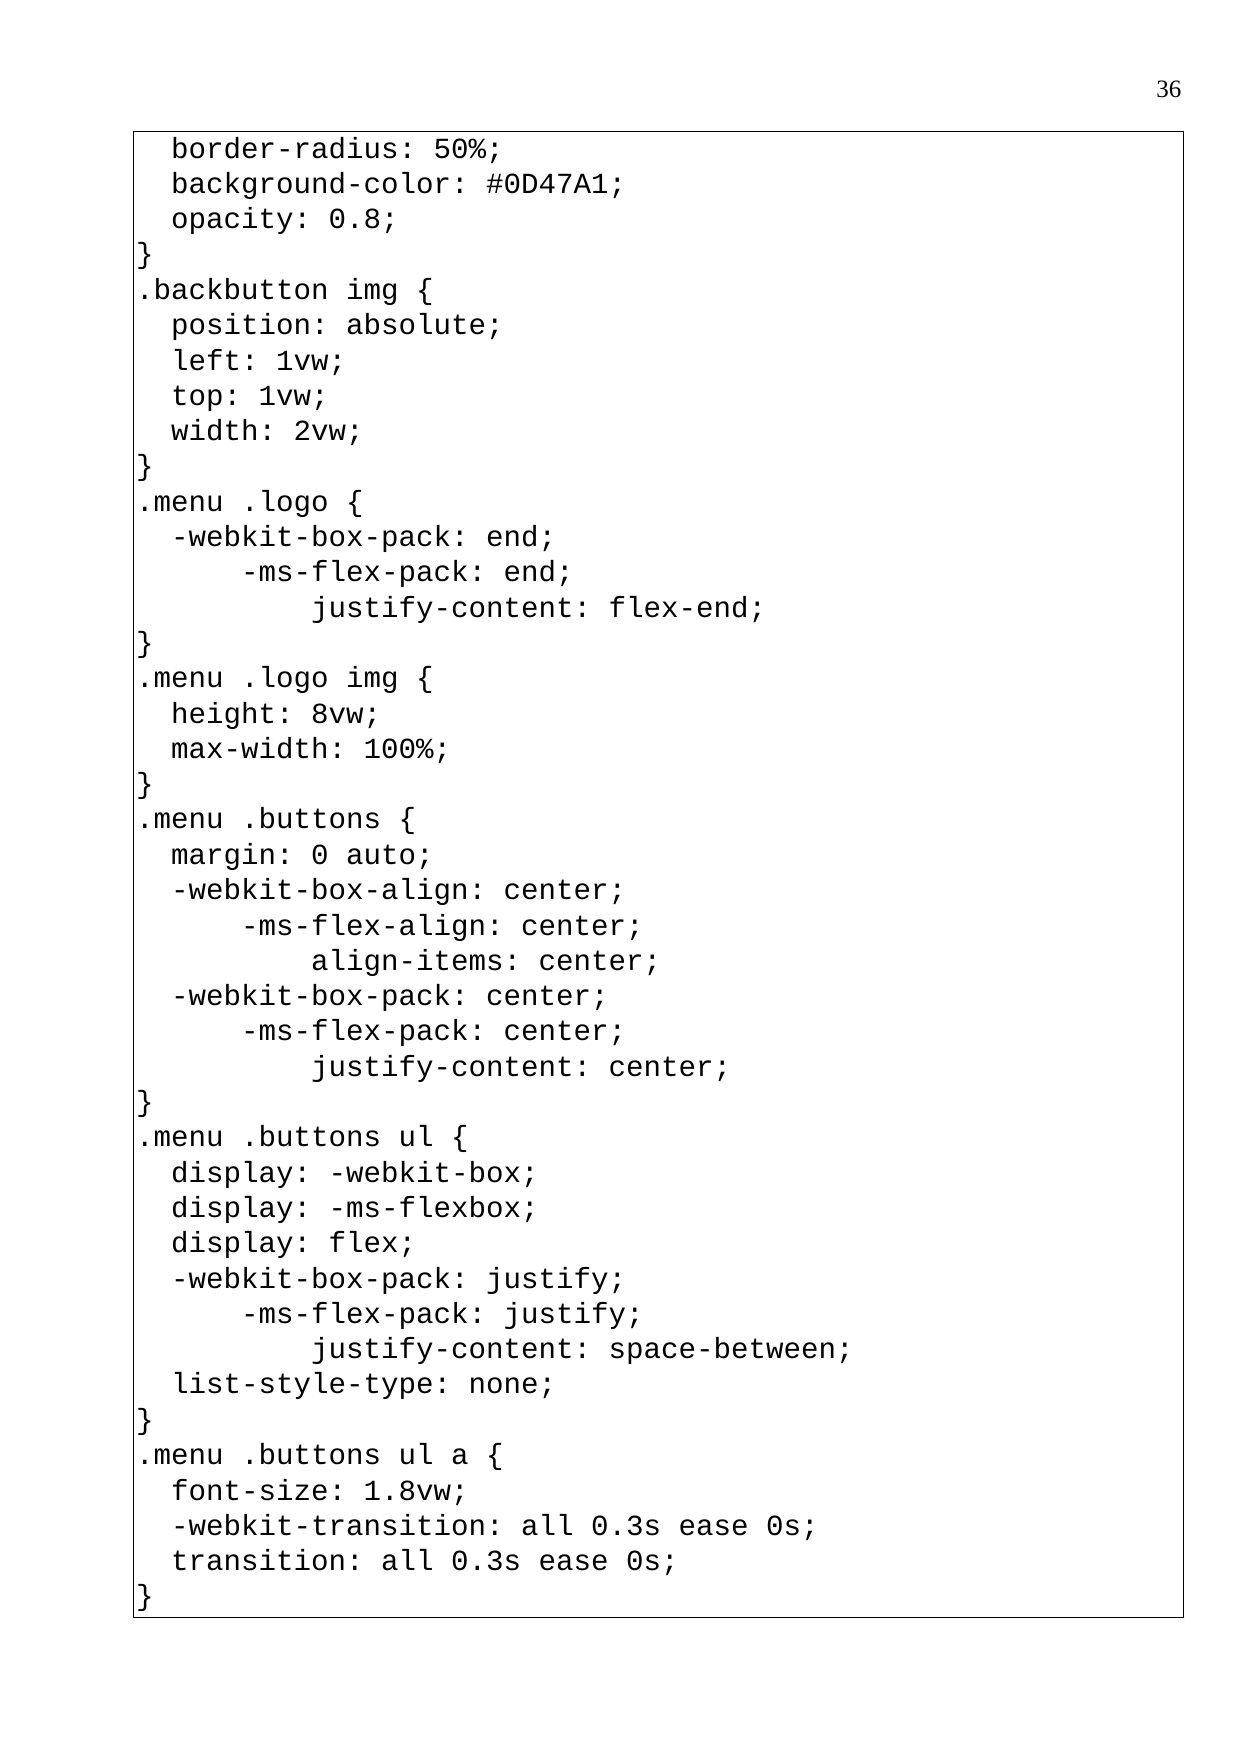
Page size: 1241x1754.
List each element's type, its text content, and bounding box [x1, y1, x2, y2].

text -webkit-box-pack: center; [134, 978, 1183, 1013]
text -webkit-box-align: center; [134, 872, 1183, 907]
text max-width: 100%; [134, 731, 1183, 766]
text -ms-flex-pack: justify; [134, 1296, 1183, 1331]
text .menu .buttons ul a { [134, 1437, 1183, 1472]
text } [134, 448, 1183, 484]
text } [134, 1084, 1183, 1119]
text justify-content: space-between; [134, 1331, 1183, 1367]
text } [134, 237, 1183, 272]
text .menu .buttons ul { [134, 1119, 1183, 1155]
text .backbutton img { [134, 272, 1183, 307]
text margin: 0 auto; [134, 837, 1183, 872]
text align-items: center; [134, 943, 1183, 978]
text display: flex; [134, 1225, 1183, 1261]
text -ms-flex-pack: center; [134, 1013, 1183, 1049]
text justify-content: flex-end; [134, 590, 1183, 625]
text display: -webkit-box; [134, 1155, 1183, 1190]
text .menu .logo { [134, 484, 1183, 519]
text justify-content: center; [134, 1049, 1183, 1084]
text } [134, 1578, 1183, 1617]
text -webkit-box-pack: justify; [134, 1261, 1183, 1296]
text width: 2vw; [134, 413, 1183, 448]
text left: 1vw; [134, 342, 1183, 378]
text list-style-type: none; [134, 1367, 1183, 1402]
text } [134, 766, 1183, 802]
text .menu .logo img { [134, 660, 1183, 696]
text display: -ms-flexbox; [134, 1190, 1183, 1225]
text -ms-flex-pack: end; [134, 554, 1183, 590]
text -webkit-transition: all 0.3s ease 0s; [134, 1508, 1183, 1543]
text transition: all 0.3s ease 0s; [134, 1543, 1183, 1578]
text opacity: 0.8; [134, 201, 1183, 237]
text top: 1vw; [134, 378, 1183, 413]
text } [134, 1402, 1183, 1437]
text border-radius: 50%; [134, 132, 1183, 166]
text } [134, 625, 1183, 660]
text height: 8vw; [134, 696, 1183, 731]
text .menu .buttons { [134, 802, 1183, 837]
text -ms-flex-align: center; [134, 907, 1183, 943]
text font-size: 1.8vw; [134, 1472, 1183, 1508]
text position: absolute; [134, 307, 1183, 342]
text -webkit-box-pack: end; [134, 519, 1183, 554]
text background-color: #0D47A1; [134, 166, 1183, 201]
